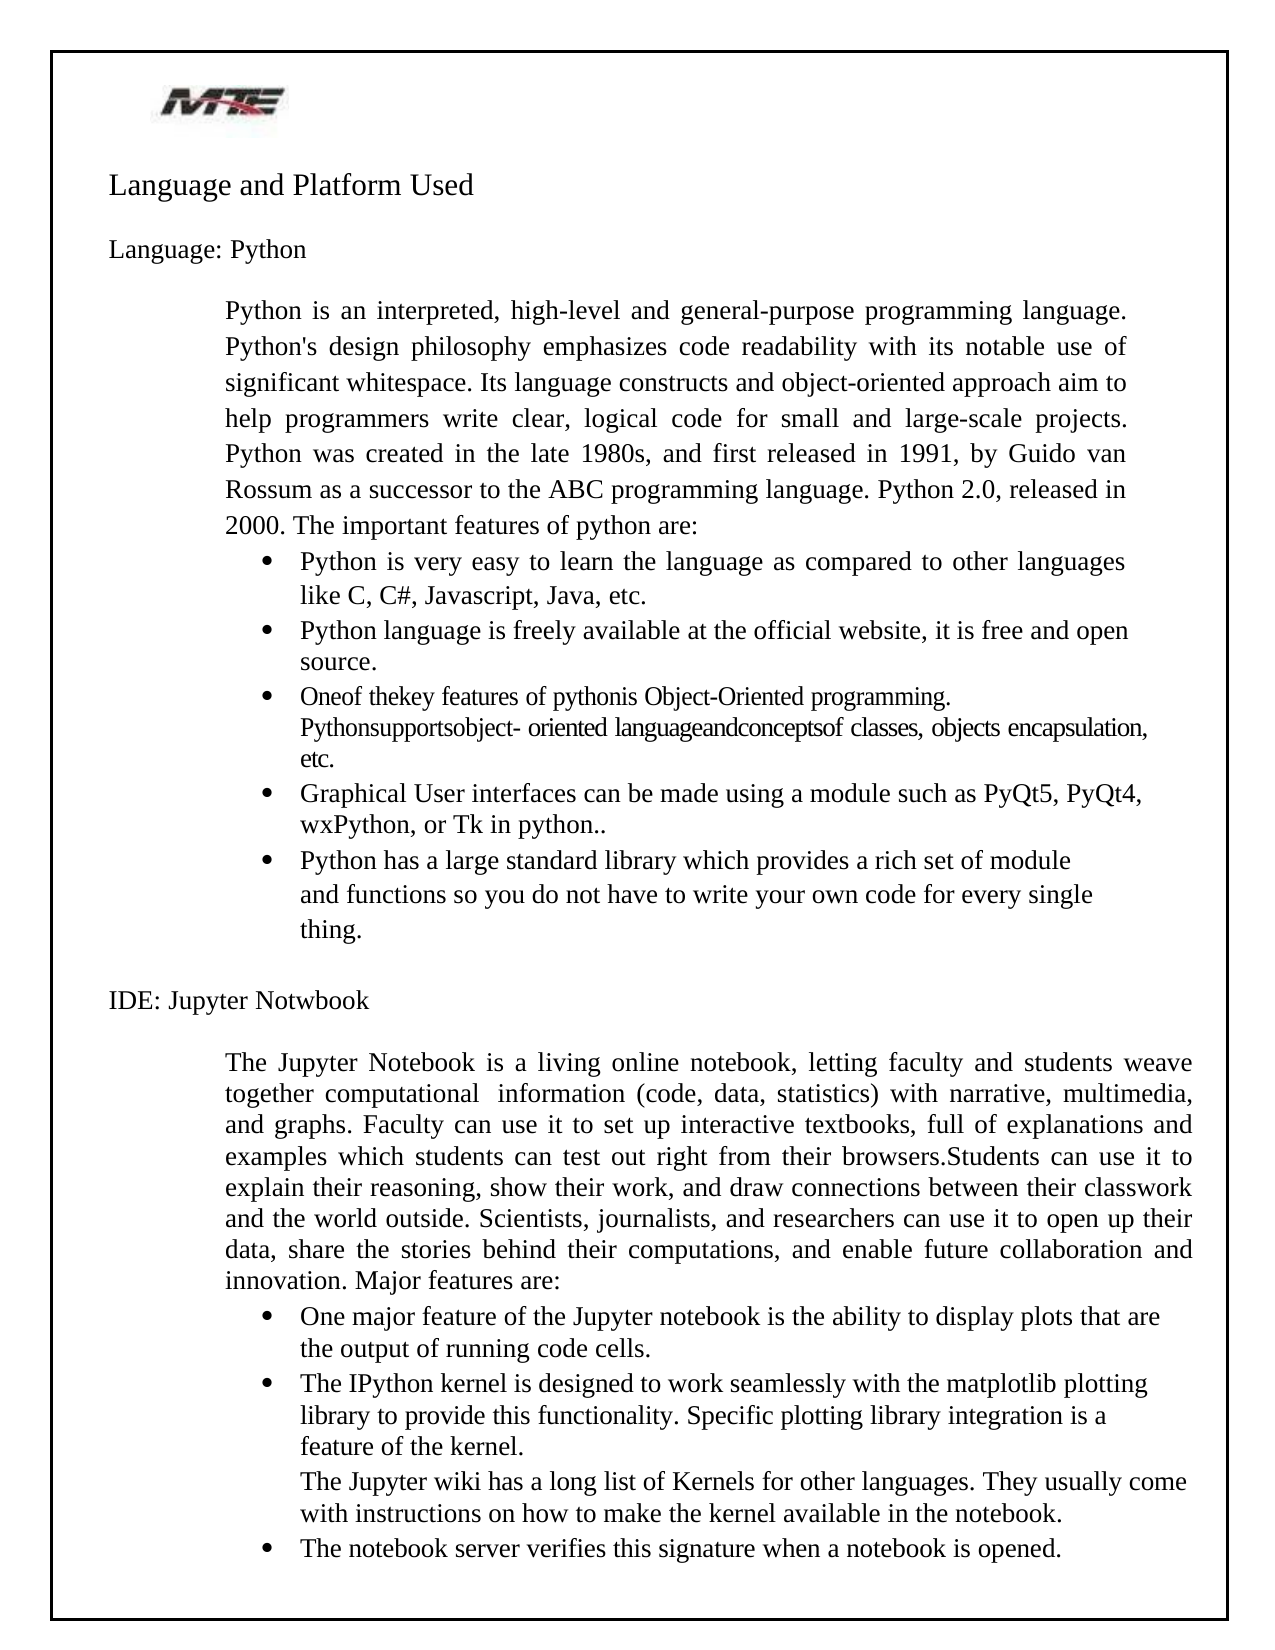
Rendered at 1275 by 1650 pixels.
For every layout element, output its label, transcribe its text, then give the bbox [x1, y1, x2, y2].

text The Jupyter wiki has a long list of Kernels for other languages. They usually come with instructions on how to make the kernel available in the notebook. [300, 1466, 1212, 1528]
list Python has a large standard library which provides a rich set of module and functions so you do not have to write your own code for every single thing. [262, 844, 1093, 944]
picture [150, 85, 290, 138]
subtitle Language and Platform Used [71, 166, 1226, 202]
list Language: Python [71, 233, 1226, 264]
list Python is very easy to learn the language as compared to other languages like C, C#, Javascript, Java, etc. [262, 545, 1127, 610]
list The notebook server verifies this signature when a notebook is opened. [262, 1533, 1226, 1564]
text Python is an interpreted, high-level and general-purpose programming language. Python's design philosophy emphasizes code readability with its notable use of significant whitespace. Its language constructs and object-oriented approach aim to help programmers write clear, logical code for small and large-scale projects. Python was created in the late 1980s, and first released in 1991, by Guido van Rossum as a successor to the ABC programming language. Python 2.0, released in 2000. The important features of python are: [225, 294, 1128, 540]
list The IPython kernel is designed to work seamlessly with the matplotlib plotting library to provide this functionality. Specific plotting library integration is a feature of the kernel. [262, 1367, 1176, 1461]
list Oneof thekey features of pythonis Object-Oriented programming. Pythonsupportsobject- oriented languageandconceptsof classes, objects encapsulation, etc. [262, 681, 1160, 773]
text The Jupyter Notebook is a living online notebook, letting faculty and students weave together computational information (code, data, statistics) with narrative, multimedia, and graphs. Faculty can use it to set up interactive textbooks, full of explanations and examples which students can test out right from their browsers.Students can use it to explain their reasoning, show their work, and draw connections between their classwork and the world outside. Scientists, journalists, and researchers can use it to open up their data, share the stories behind their computations, and enable future collaboration and innovation. Major features are: [225, 1046, 1194, 1296]
list Graphical User interfaces can be made using a module such as PyQt5, PyQt4, wxPython, or Tk in python.. [262, 778, 1142, 839]
list One major feature of the Jupyter notebook is the ability to display plots that are the output of running code cells. [262, 1300, 1161, 1363]
list IDE: Jupyter Notwbook [71, 984, 1226, 1016]
list Python language is freely available at the official website, it is free and open source. [262, 615, 1129, 676]
